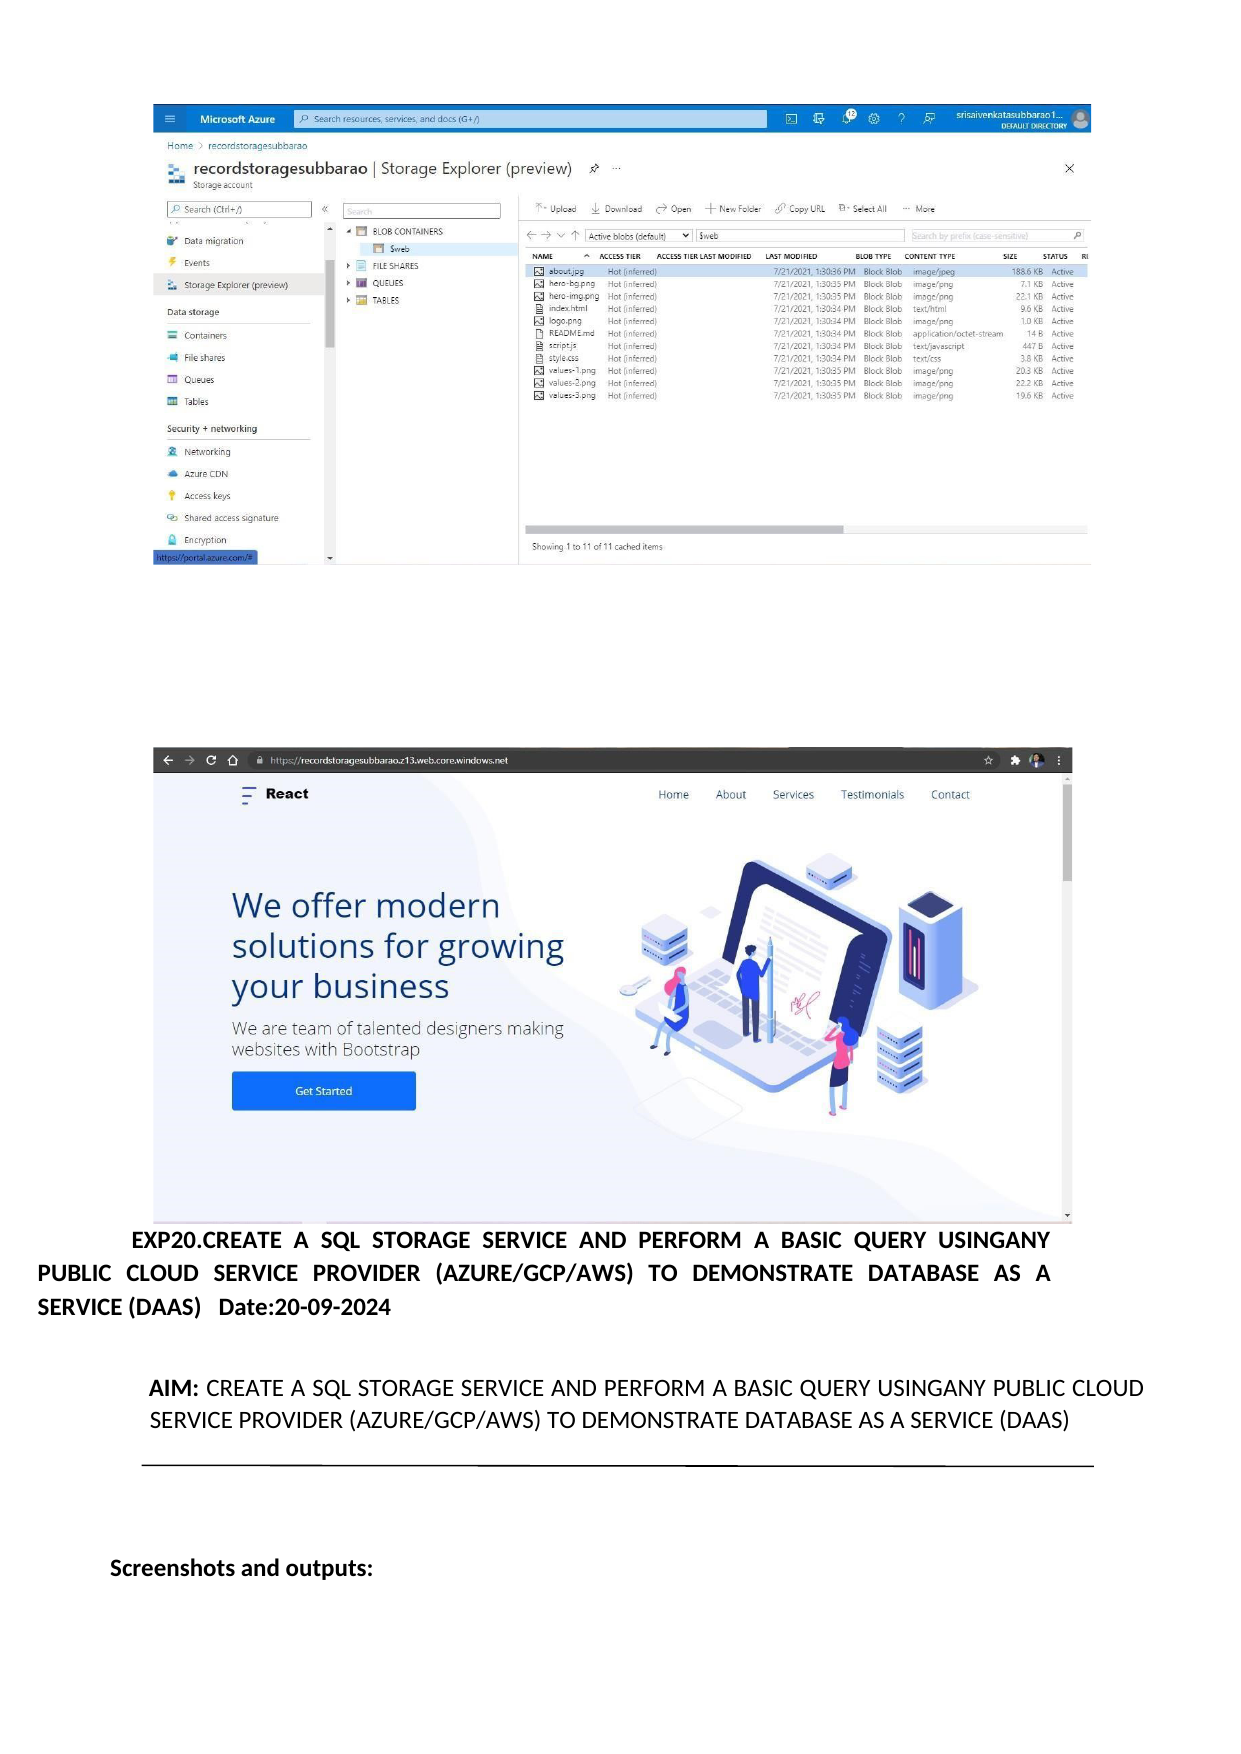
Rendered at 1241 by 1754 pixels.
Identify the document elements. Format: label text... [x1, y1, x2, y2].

text EXP20.CREATE A SQL STORAGE SERVICE AND PERFORM A BASIC QUERY USINGANY PUBLIC CLOUD SERVICE PROVIDER (AZURE/GCP/AWS) TO DEMONSTRATE DATABASE AS A SERVICE (DAAS) Date:20-09-2024 [37, 1224, 1052, 1322]
text Screenshots and outputs: [37, 1552, 1181, 1582]
text AIM: CREATE A SQL STORAGE SERVICE AND PERFORM A BASIC QUERY USINGANY PUBLIC CLOUD SERVICE PROVIDER (AZURE/GCP/AWS) TO DEMONSTRATE DATABASE AS A SERVICE (DAAS) [148, 1372, 1146, 1435]
picture [153, 747, 1073, 1224]
picture [153, 104, 1092, 565]
